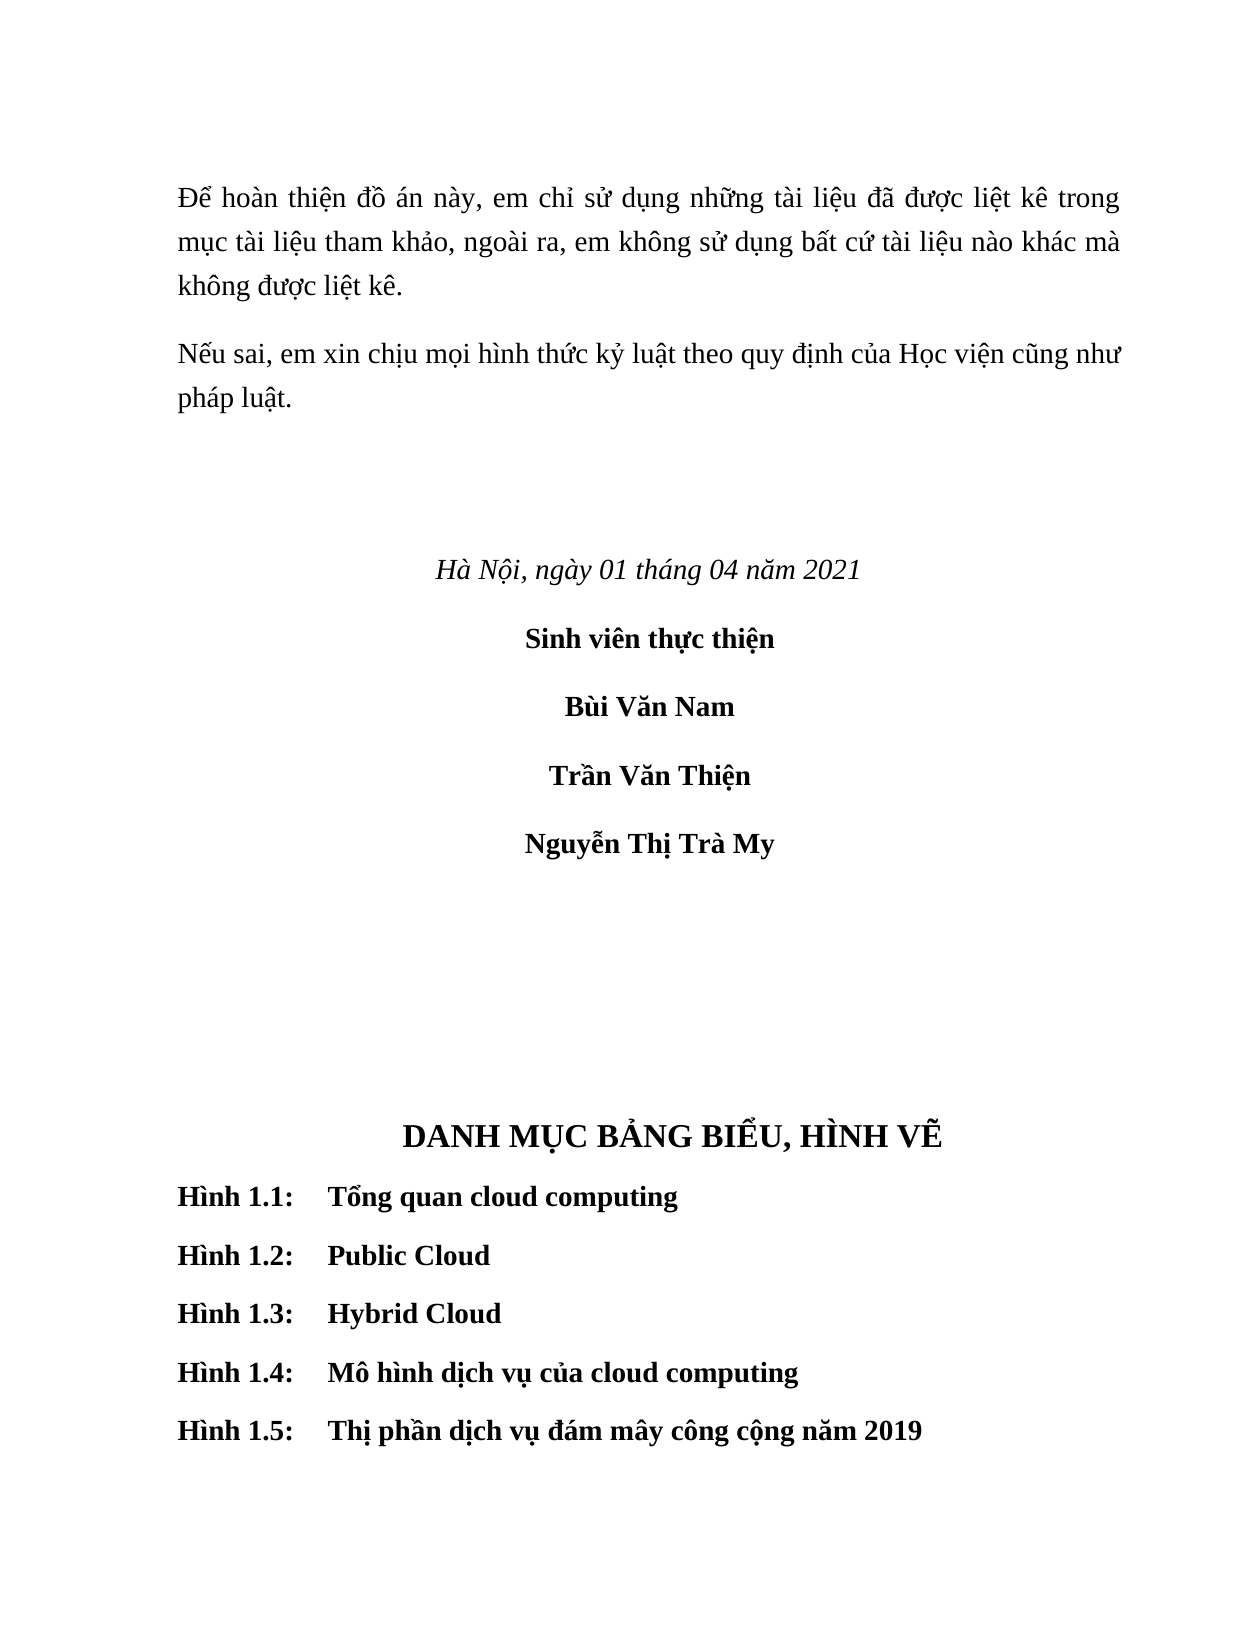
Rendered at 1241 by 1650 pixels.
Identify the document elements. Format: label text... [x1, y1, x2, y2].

text DANH MỤC BẢNG BIỂU, HÌNH VẼ [327, 1116, 1122, 1154]
table_header Hà Nội, ngày 01 tháng 04 năm 2021 Sinh viên thực thiện Bùi Văn Nam Trần Văn Thiện Nguyễn Thị Trà My [177, 517, 1122, 905]
text Hình 1.4: Mô hình dịch vụ của cloud computing [177, 1355, 1122, 1388]
text Hình 1.3: Hybrid Cloud [177, 1296, 1122, 1330]
text Để hoàn thiện đồ án này, em chỉ sử dụng những tài liệu đã được liệt kê trong mục tài liệu tham khảo, ngoài ra, em không sử dụng bất cứ tài liệu nào khác mà không được liệt kê. [177, 181, 1122, 301]
text Hình 1.2: Public Cloud [177, 1238, 1122, 1271]
text Hình 1.1: Tổng quan cloud computing [177, 1179, 1122, 1213]
text Hình 1.5: Thị phần dịch vụ đám mây công cộng năm 2019 [177, 1413, 1122, 1447]
text Nếu sai, em xin chịu mọi hình thức kỷ luật theo quy định của Học viện cũng như pháp luật. [177, 336, 1122, 413]
